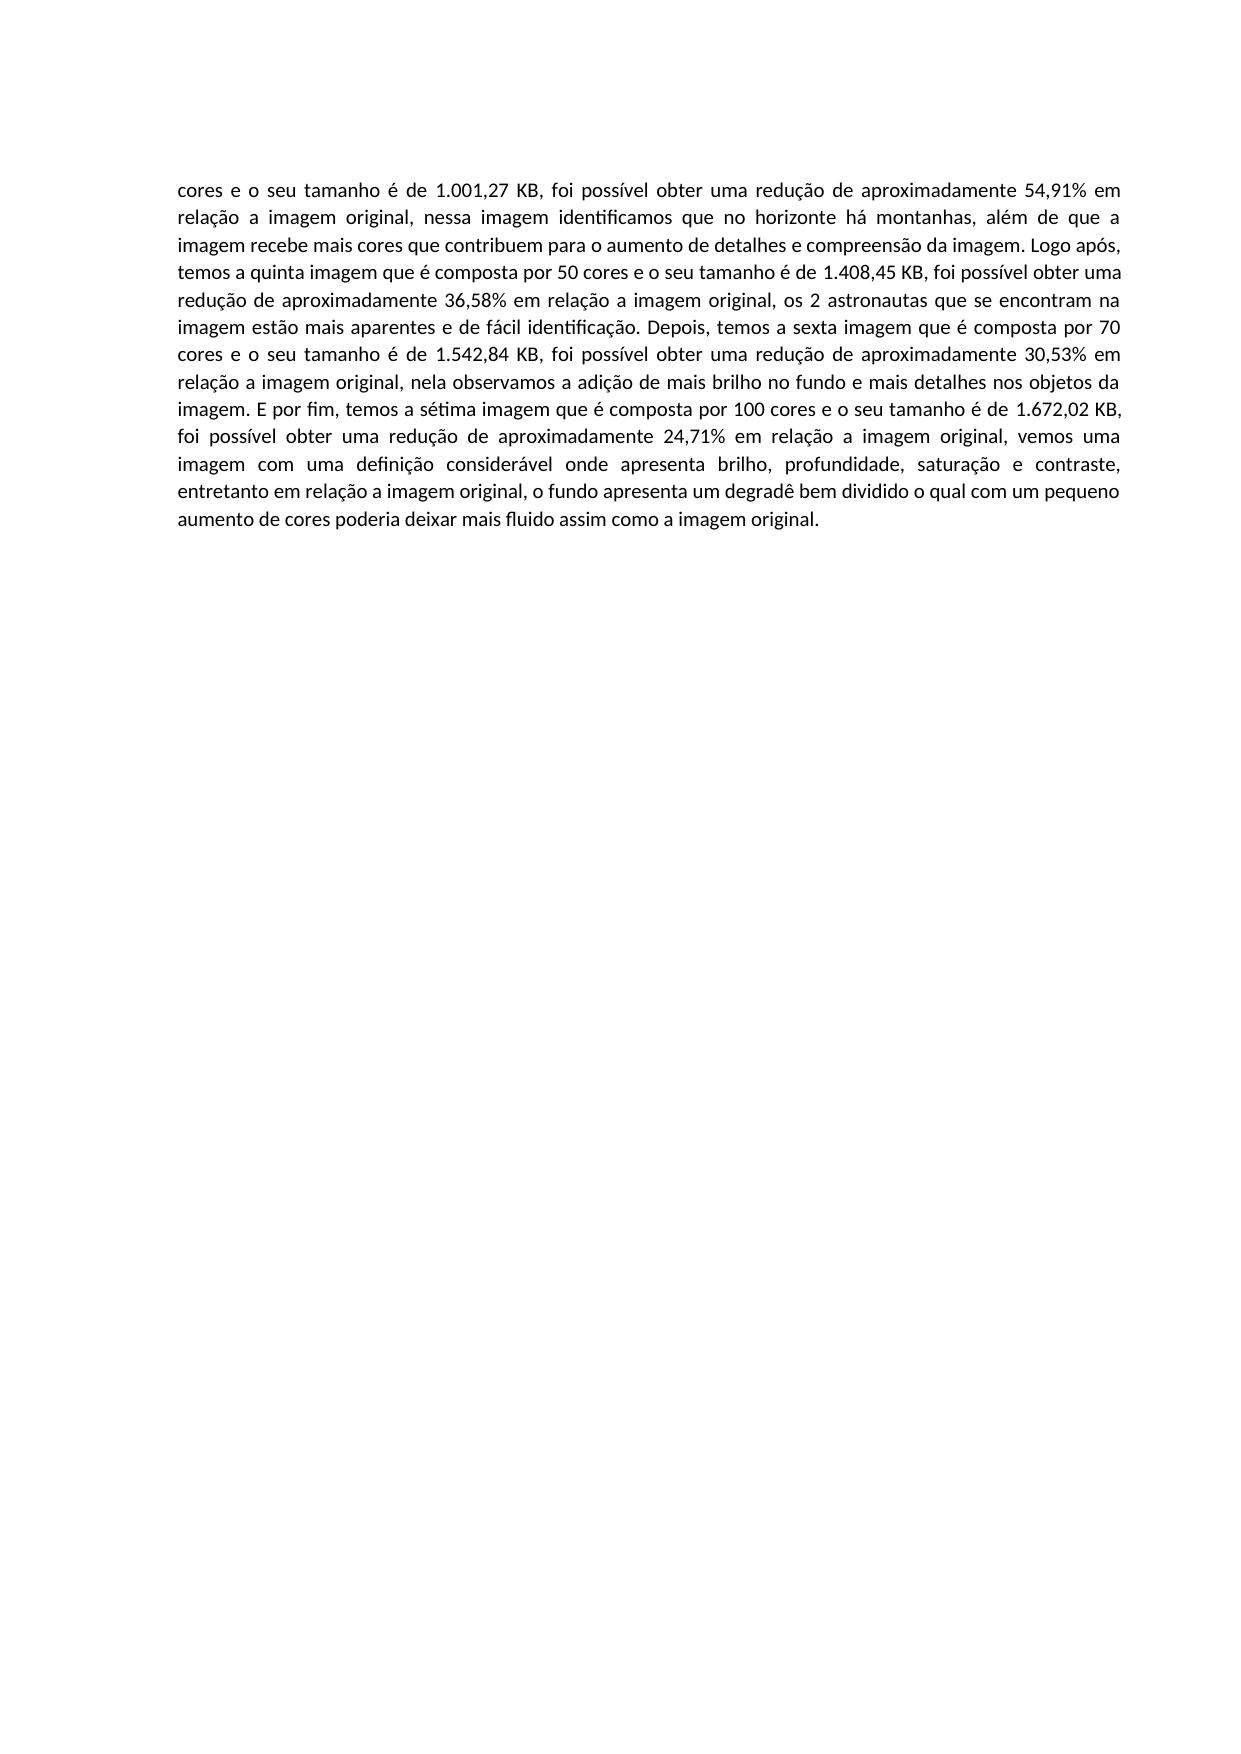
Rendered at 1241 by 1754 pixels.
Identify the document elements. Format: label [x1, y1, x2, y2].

text [177, 177, 1122, 531]
